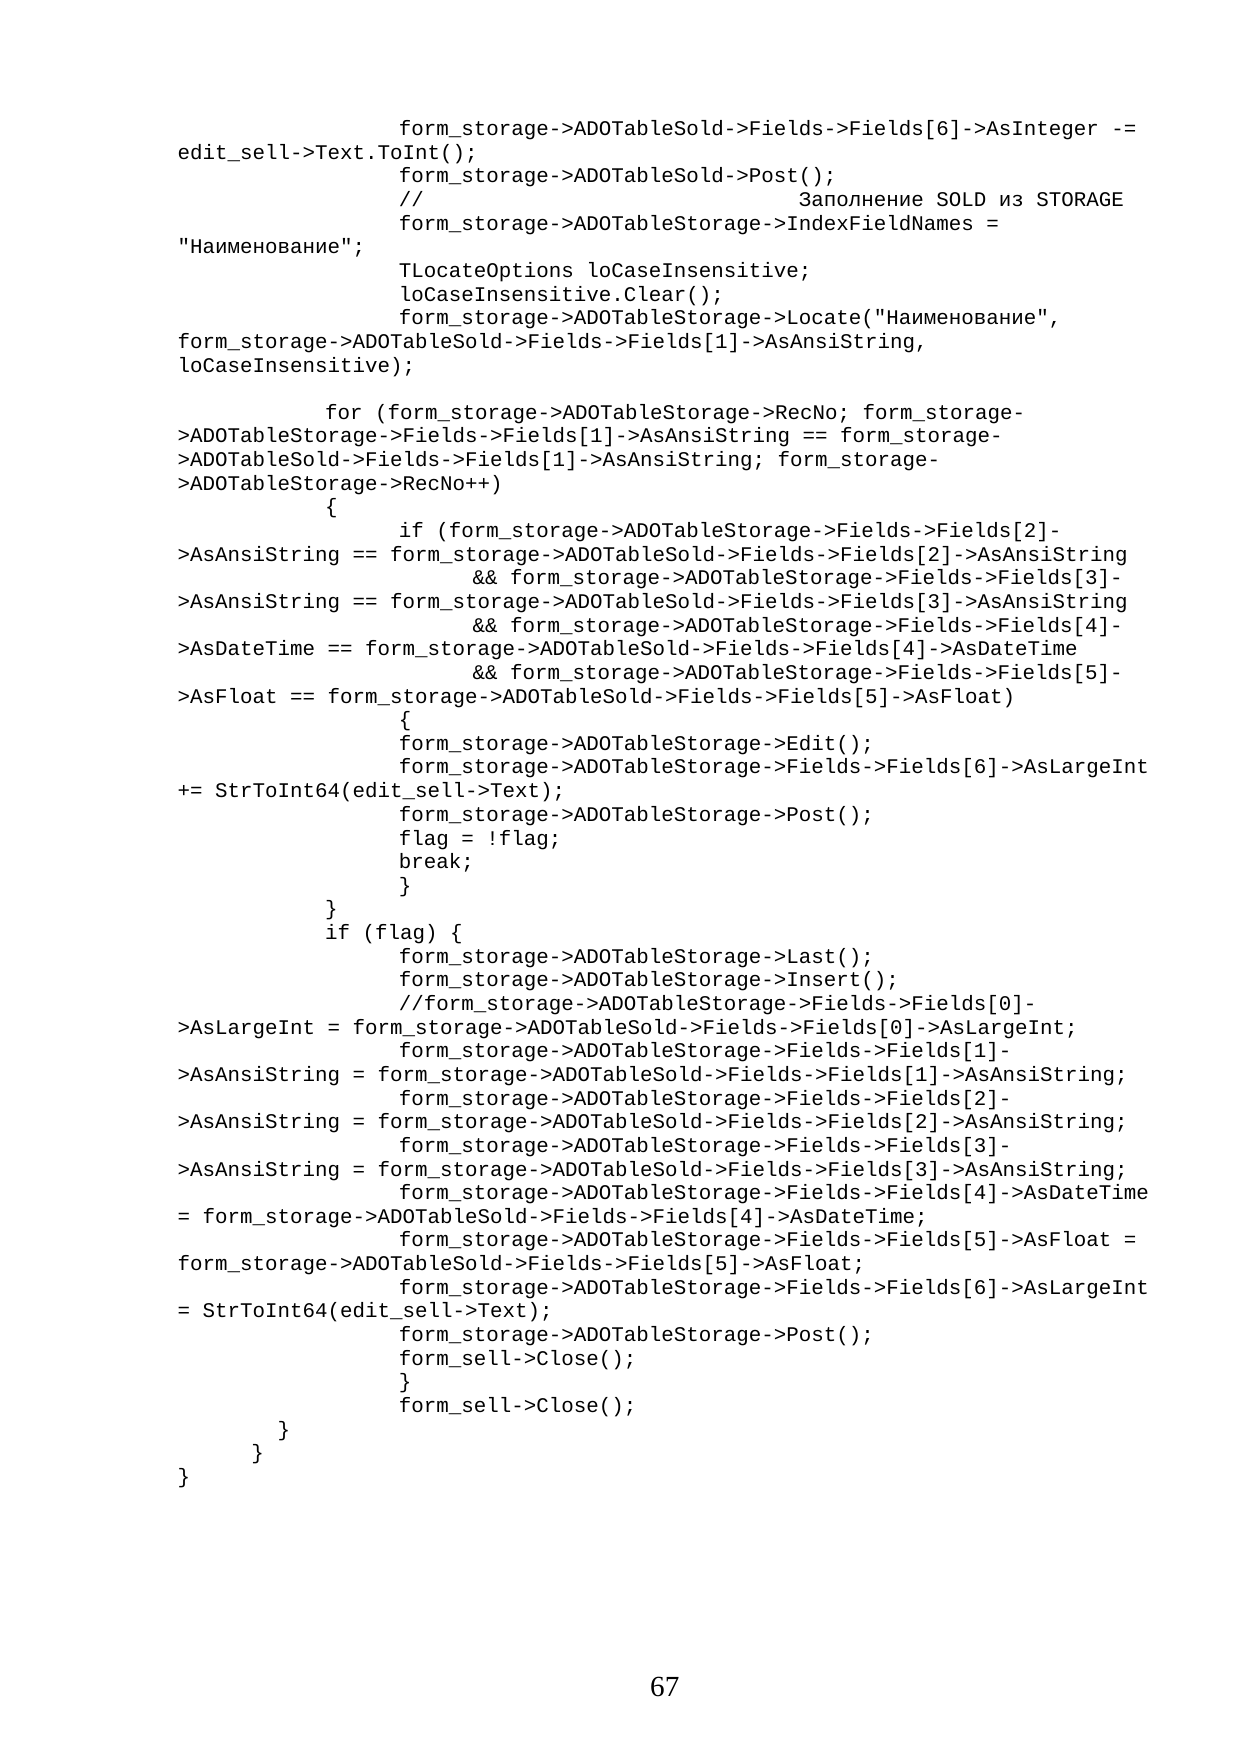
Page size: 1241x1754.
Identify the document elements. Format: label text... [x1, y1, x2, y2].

text form_storage->ADOTableStorage->Fields->Fields[6]->AsLargeInt += StrToInt64(edit_sell->Text); [177, 757, 1152, 804]
text { [177, 496, 1152, 520]
text { [177, 709, 1152, 733]
text form_storage->ADOTableSold->Fields->Fields[6]->AsInteger -= edit_sell->Text.ToInt(); [177, 118, 1152, 165]
text form_storage->ADOTableStorage->Post(); [177, 804, 1152, 827]
text break; [177, 851, 1152, 875]
text } [177, 875, 1152, 898]
text form_storage->ADOTableStorage->Last(); [177, 946, 1152, 969]
text if (flag) { [177, 922, 1152, 946]
text form_storage->ADOTableStorage->Fields->Fields[4]->AsDateTime = form_storage->ADOTableSold->Fields->Fields[4]->AsDateTime; [177, 1182, 1152, 1229]
text //form_storage->ADOTableStorage->Fields->Fields[0]->AsLargeInt = form_storage->ADOTableSold->Fields->Fields[0]->AsLargeInt; [177, 993, 1152, 1040]
text form_storage->ADOTableStorage->IndexFieldNames = "Наименование"; [177, 213, 1152, 260]
text TLocateOptions loCaseInsensitive; [177, 260, 1152, 284]
text form_storage->ADOTableStorage->Post(); [177, 1324, 1152, 1348]
text form_storage->ADOTableStorage->Fields->Fields[3]->AsAnsiString = form_storage->ADOTableSold->Fields->Fields[3]->AsAnsiString; [177, 1135, 1152, 1182]
text // Заполнение SOLD из STORAGE [177, 189, 1152, 213]
text } [177, 898, 1152, 922]
text for (form_storage->ADOTableStorage->RecNo; form_storage->ADOTableStorage->Fields->Fields[1]->AsAnsiString == form_storage->ADOTableSold->Fields->Fields[1]->AsAnsiString; form_storage->ADOTableStorage->RecNo++) [177, 402, 1152, 496]
text flag = !flag; [177, 827, 1152, 851]
text form_storage->ADOTableStorage->Fields->Fields[1]->AsAnsiString = form_storage->ADOTableSold->Fields->Fields[1]->AsAnsiString; [177, 1040, 1152, 1088]
text form_storage->ADOTableStorage->Fields->Fields[6]->AsLargeInt = StrToInt64(edit_sell->Text); [177, 1277, 1152, 1324]
text form_storage->ADOTableStorage->Fields->Fields[5]->AsFloat = form_storage->ADOTableSold->Fields->Fields[5]->AsFloat; [177, 1229, 1152, 1277]
text loCaseInsensitive.Clear(); [177, 284, 1152, 307]
text if (form_storage->ADOTableStorage->Fields->Fields[2]->AsAnsiString == form_storage->ADOTableSold->Fields->Fields[2]->AsAnsiString [177, 520, 1152, 567]
text && form_storage->ADOTableStorage->Fields->Fields[3]->AsAnsiString == form_storage->ADOTableSold->Fields->Fields[3]->AsAnsiString [177, 567, 1152, 615]
text form_sell->Close(); [177, 1395, 1152, 1419]
text form_storage->ADOTableStorage->Insert(); [177, 969, 1152, 993]
text } [177, 1371, 1152, 1395]
text form_storage->ADOTableSold->Post(); [177, 165, 1152, 189]
text form_storage->ADOTableStorage->Fields->Fields[2]->AsAnsiString = form_storage->ADOTableSold->Fields->Fields[2]->AsAnsiString; [177, 1088, 1152, 1135]
text form_storage->ADOTableStorage->Locate("Наименование", form_storage->ADOTableSold->Fields->Fields[1]->AsAnsiString, loCaseInsensitive); [177, 307, 1152, 378]
text form_sell->Close(); [177, 1348, 1152, 1371]
text } [177, 1442, 1152, 1466]
text } [177, 1466, 1152, 1489]
text } [177, 1419, 1152, 1442]
text form_storage->ADOTableStorage->Edit(); [177, 733, 1152, 757]
text && form_storage->ADOTableStorage->Fields->Fields[5]->AsFloat == form_storage->ADOTableSold->Fields->Fields[5]->AsFloat) [177, 662, 1152, 709]
text && form_storage->ADOTableStorage->Fields->Fields[4]->AsDateTime == form_storage->ADOTableSold->Fields->Fields[4]->AsDateTime [177, 615, 1152, 662]
